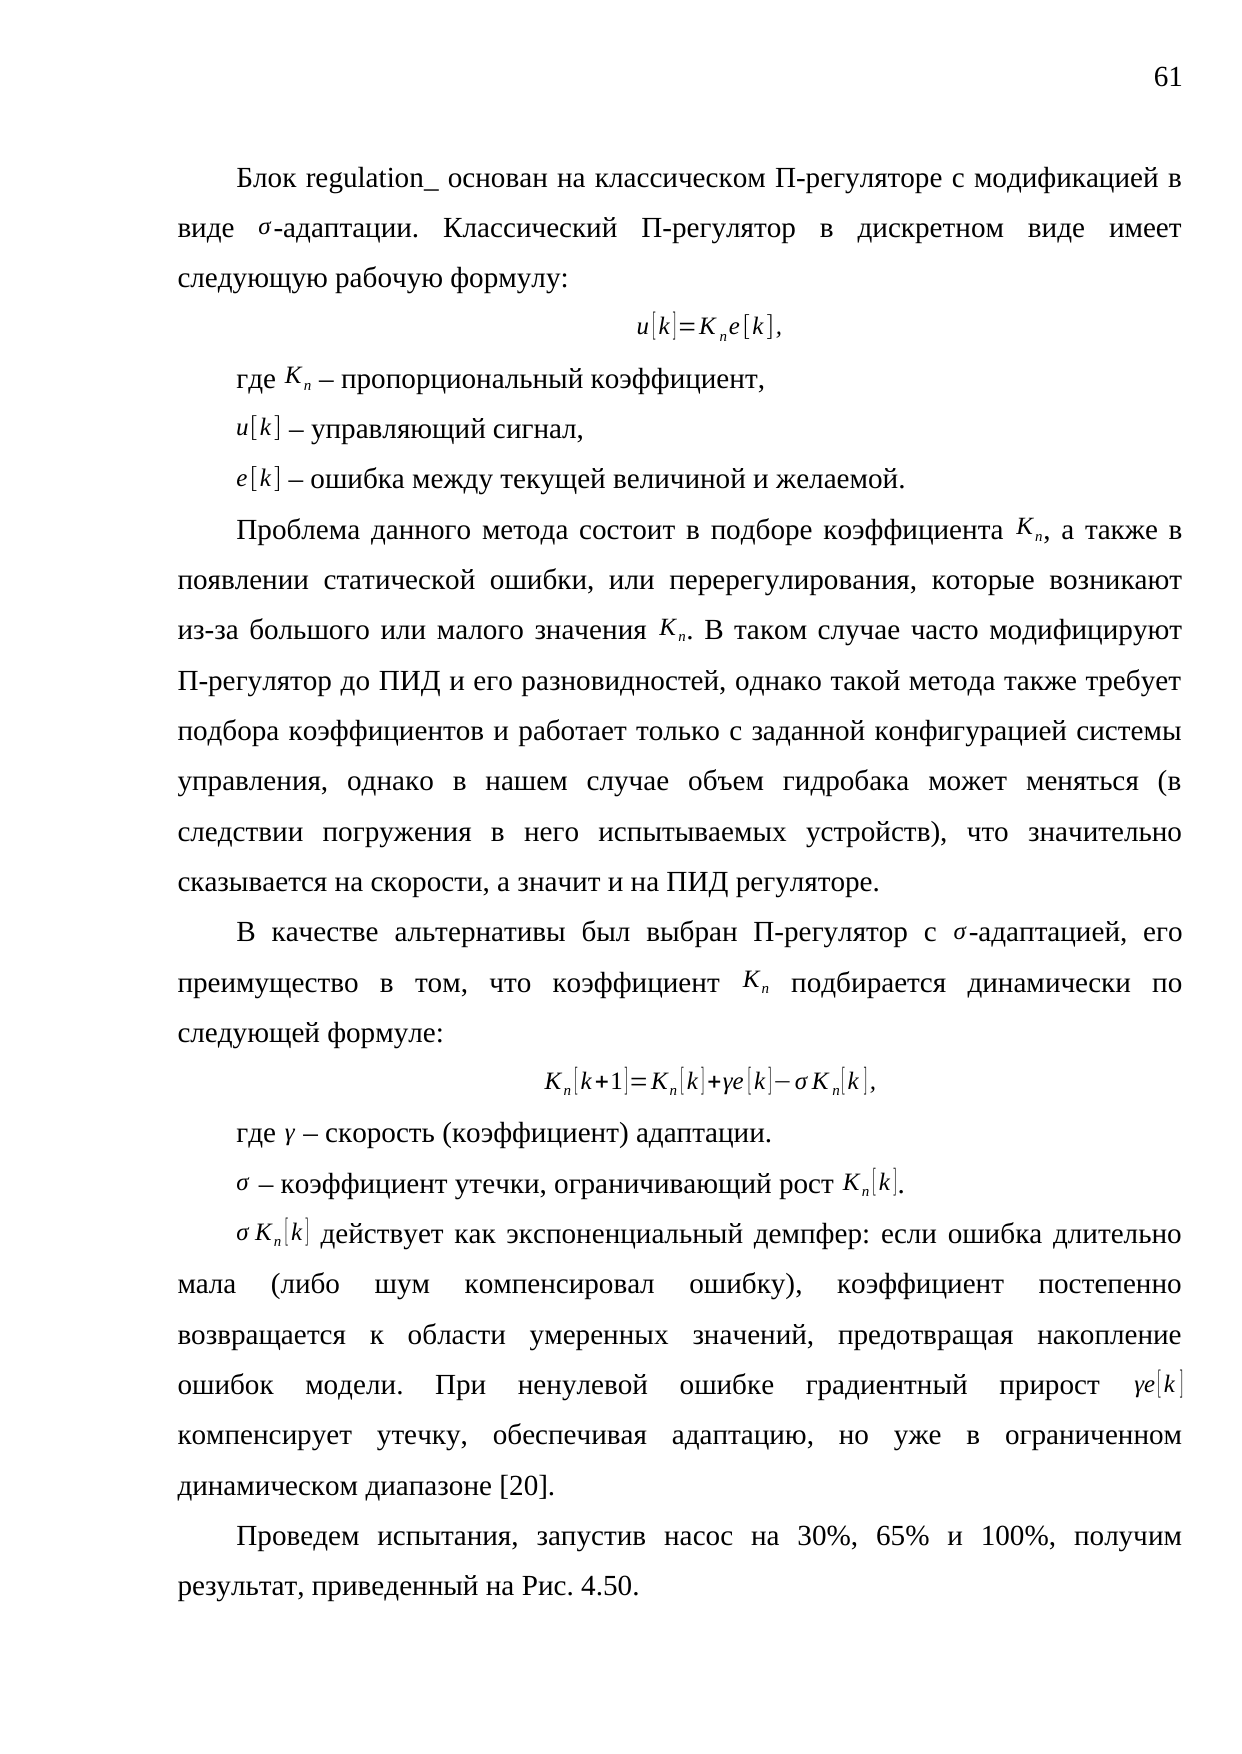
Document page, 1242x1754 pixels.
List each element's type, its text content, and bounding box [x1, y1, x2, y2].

text – управляющий сигнал, [177, 411, 1183, 445]
text где – скорость (коэффициент) адаптации. [177, 1116, 1183, 1149]
text Блок regulation_ основан на классическом П-регуляторе с модификацией в виде -адаптации. Классический П-регулятор в дискретном виде имеет следующую рабочую формулу: [177, 160, 1183, 294]
text где – пропорциональный коэффициент, [177, 361, 1183, 394]
text действует как экспоненциальный демпфер: если ошибка длительно мала (либо шум компенсировал ошибку), коэффициент постепенно возвращается к области умеренных значений, предотвращая накопление ошибок модели. При ненулевой ошибке градиентный прирост компенсирует утечку, обеспечивая адаптацию, но уже в ограниченном динамическом диапазоне [20]. [177, 1216, 1183, 1501]
text – ошибка между текущей величиной и желаемой. [177, 462, 1183, 495]
text – коэффициент утечки, ограничивающий рост . [177, 1166, 1183, 1199]
text В качестве альтернативы был выбран П-регулятор с -адаптацией, его преимущество в том, что коэффициент подбирается динамически по следующей формуле: [177, 914, 1183, 1048]
text Проблема данного метода состоит в подборе коэффициента , а также в появлении статической ошибки, или перерегулирования, которые возникают из-за большого или малого значения . В таком случае часто модифицируют П-регулятор до ПИД и его разновидностей, однако такой метода также требует подбора коэффициентов и работает только с заданной конфигурацией системы управления, однако в нашем случае объем гидробака может меняться (в следствии погружения в него испытываемых устройств), что значительно сказывается на скорости, а значит и на ПИД регуляторе. [177, 512, 1183, 898]
